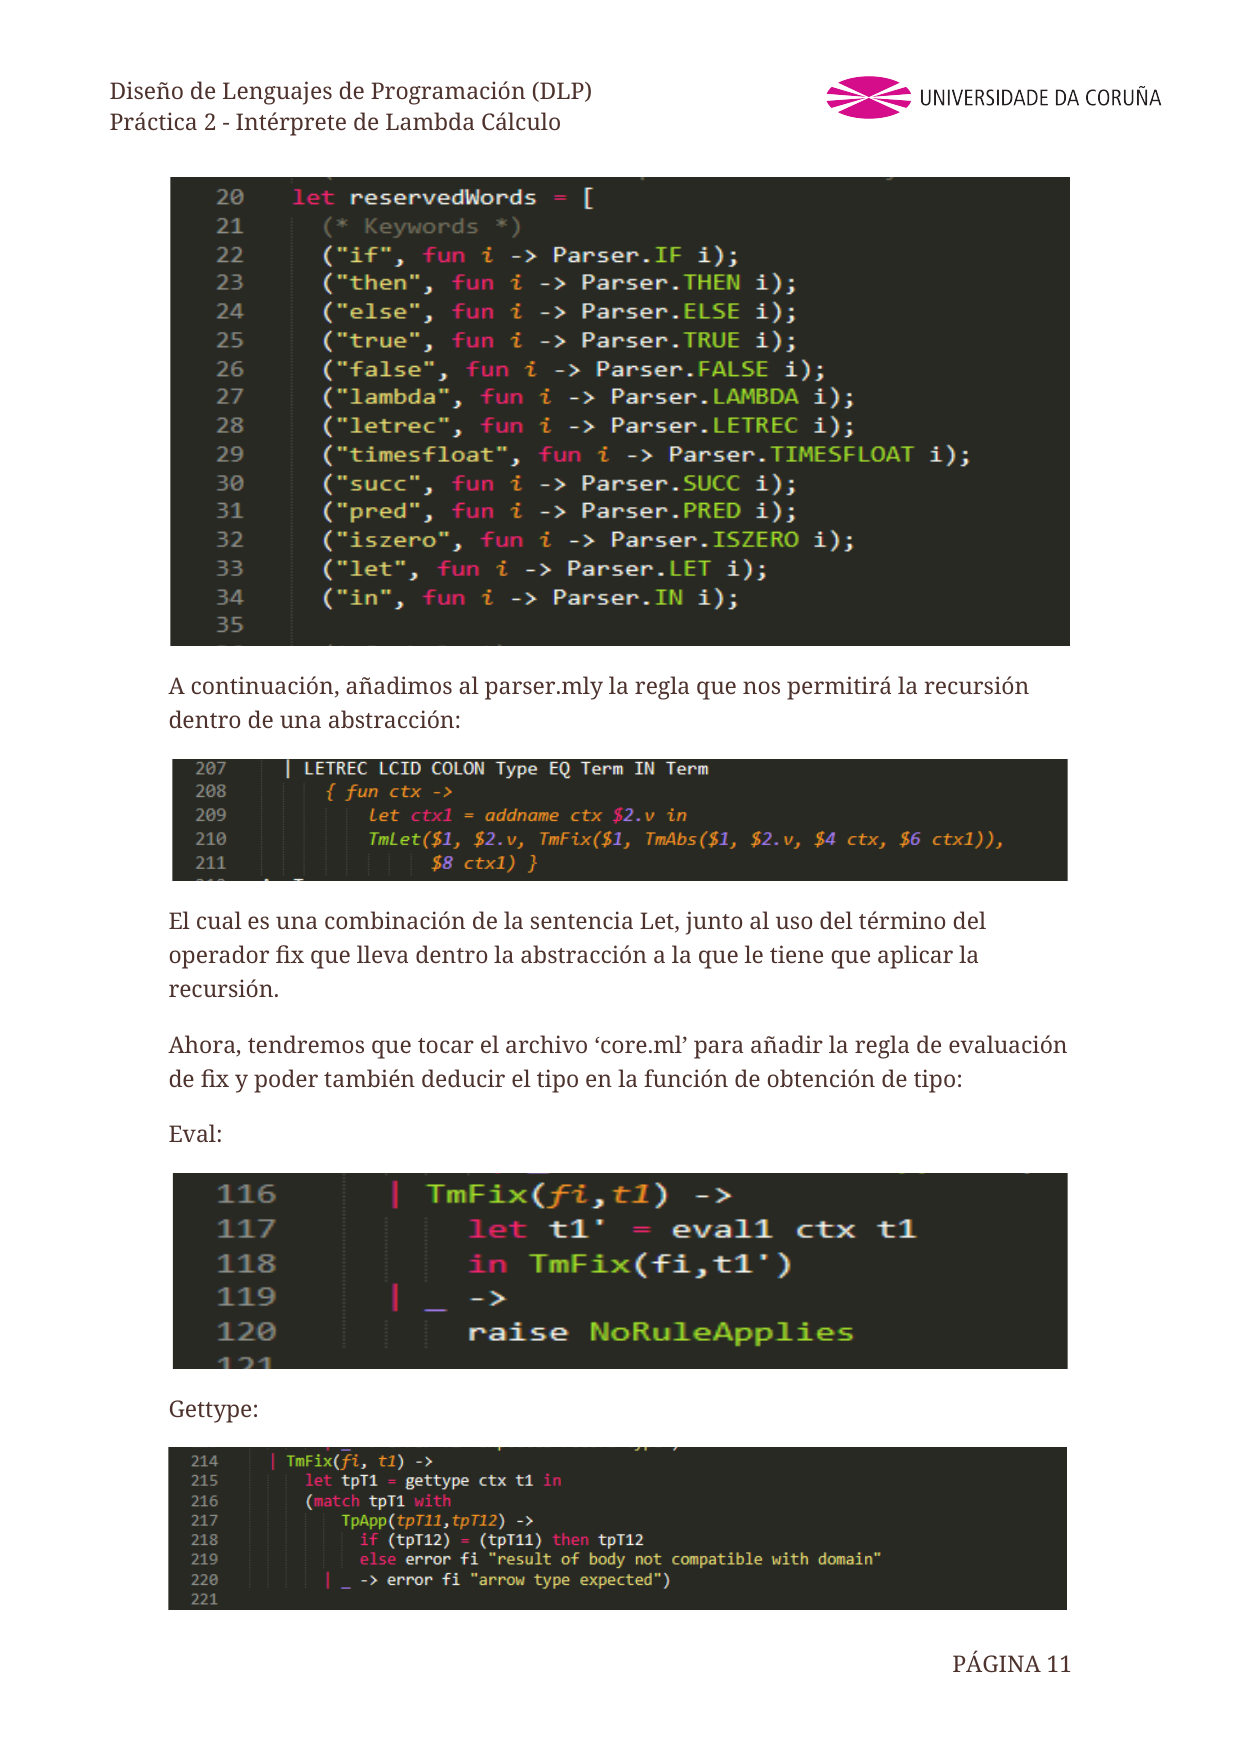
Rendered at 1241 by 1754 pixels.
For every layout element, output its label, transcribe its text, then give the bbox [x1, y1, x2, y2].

picture [168, 1447, 1067, 1610]
picture [170, 177, 1070, 646]
picture [172, 1173, 1068, 1369]
picture [825, 76, 1163, 120]
picture [172, 759, 1068, 881]
text A continuación, añadimos al parser.mly la regla que nos permitirá la recursión dentro de una abstracción: [168, 669, 1072, 735]
text Ahora, tendremos que tocar el archivo ‘core.ml’ para añadir la regla de evaluación de fix y poder también deducir el tipo en la función de obtención de tipo: [168, 1028, 1072, 1094]
text El cual es una combinación de la sentencia Let, junto al uso del término del operador fix que lleva dentro la abstracción a la que le tiene que aplicar la recursión. [168, 904, 1072, 1004]
text Gettype: [168, 1393, 1072, 1424]
text Eval: [168, 1118, 1072, 1149]
